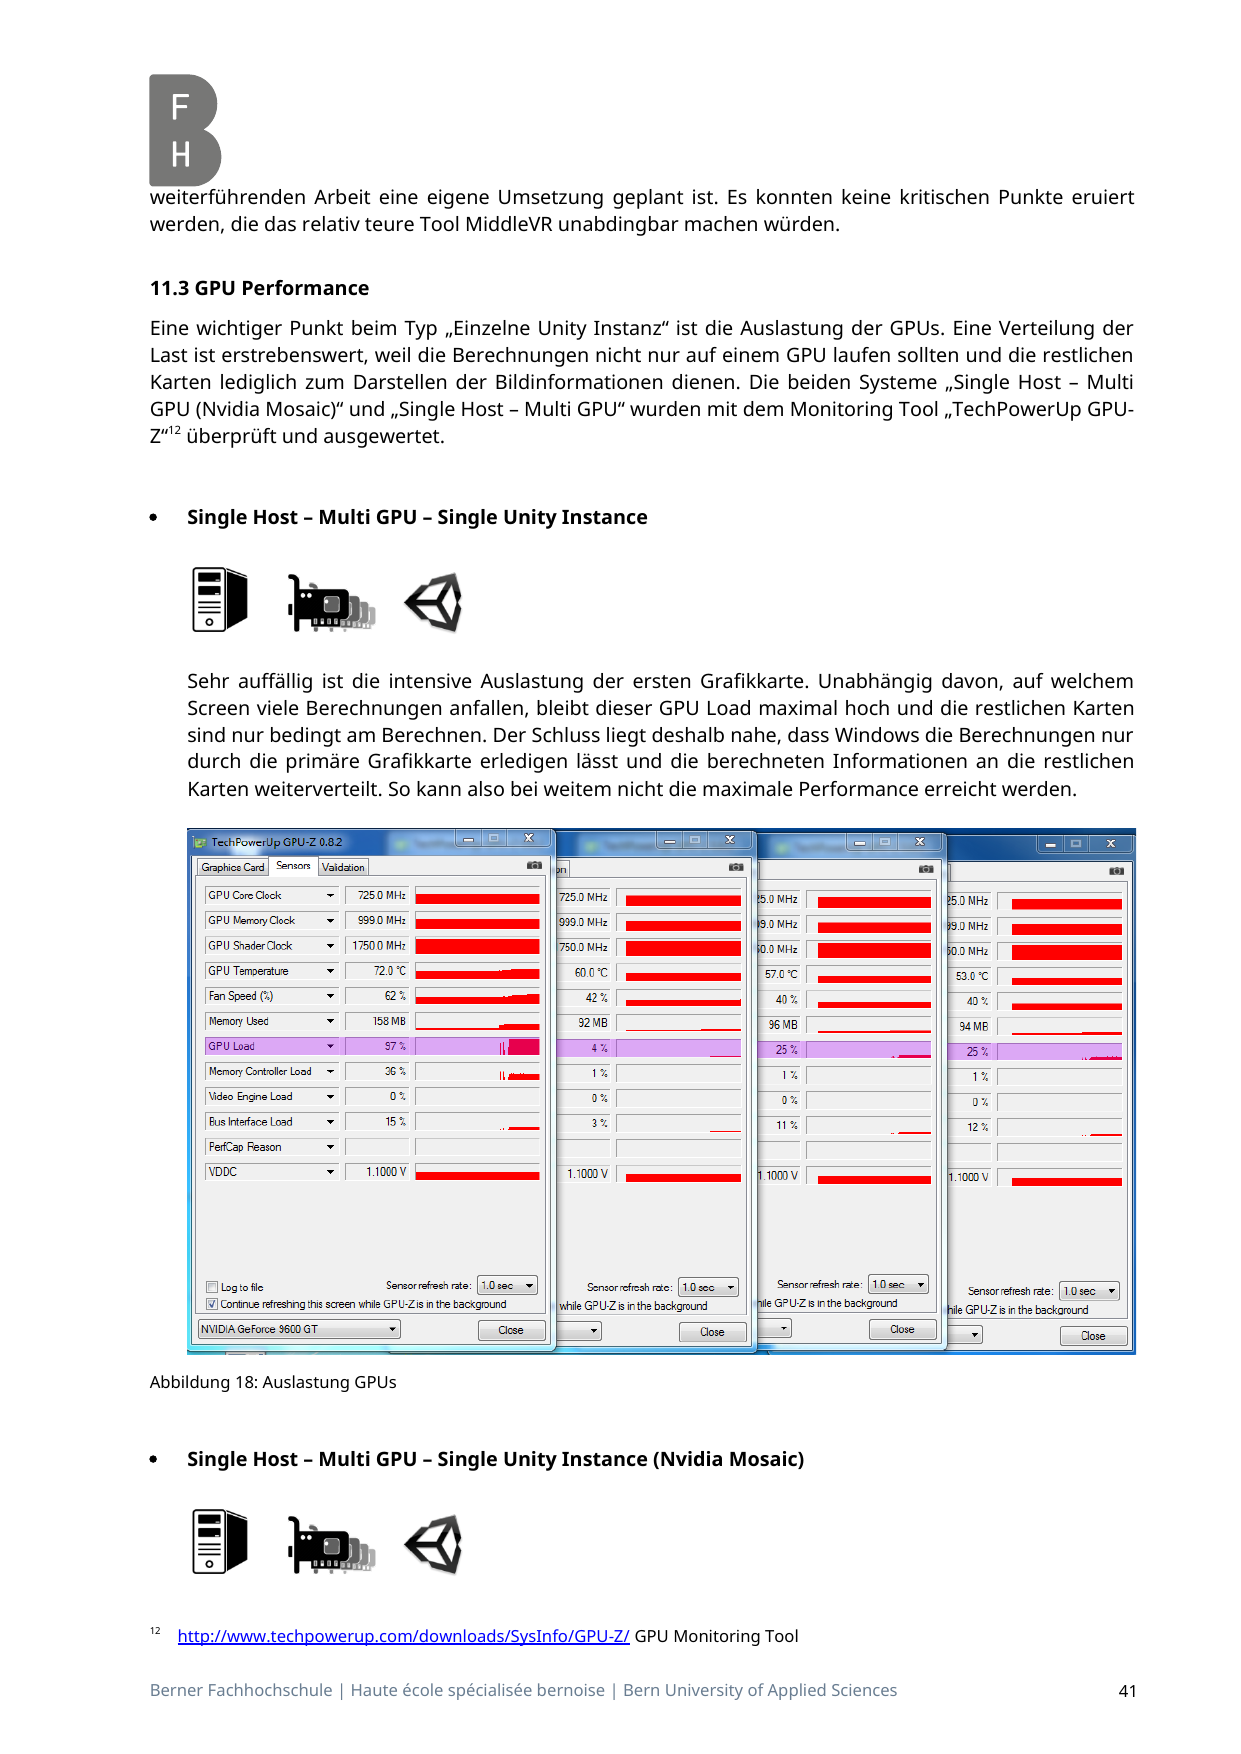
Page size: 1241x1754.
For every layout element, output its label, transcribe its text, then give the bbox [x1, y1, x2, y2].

list Sehr auffällig ist die intensive Auslastung der ersten Grafikkarte. Unabhängig davon, auf welchem Screen viele Berechnungen anfallen, bleibt dieser GPU Load maximal hoch und die restlichen Karten sind nur bedingt am Berechnen. Der Schluss liegt deshalb nahe, dass Windows die Berechnungen nur durch die primäre Grafikkarte erledigen lässt und die berechneten Informationen an die restlichen Karten weiterverteilt. So kann also bei weitem nicht die maximale Performance erreicht werden. [187, 667, 1136, 802]
list Single Host – Multi GPU – Single Unity Instance [149, 503, 1136, 530]
list Single Host – Multi GPU – Single Unity Instance (Nvidia Mosaic) [149, 1445, 1136, 1472]
picture [187, 556, 523, 640]
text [149, 183, 1136, 237]
picture [187, 1498, 523, 1582]
picture [187, 828, 1137, 1355]
text Abbildung 18: Auslastung GPUs [149, 1367, 1136, 1393]
text Eine wichtiger Punkt beim Typ „Einzelne Unity Instanz“ ist die Auslastung der GPUs. Eine Verteilung der Last ist erstrebenswert, weil die Berechnungen nicht nur auf einem GPU laufen sollten und die restlichen Karten lediglich zum Darstellen der Bildinformationen dienen. Die beiden Systeme „Single Host – Multi GPU (Nvidia Mosaic)“ und „Single Host – Multi GPU“ wurden mit dem Monitoring Tool „TechPowerUp GPU-Z“ überprüft und ausgewertet. [149, 314, 1136, 449]
subtitle GPU Performance [149, 274, 1136, 302]
